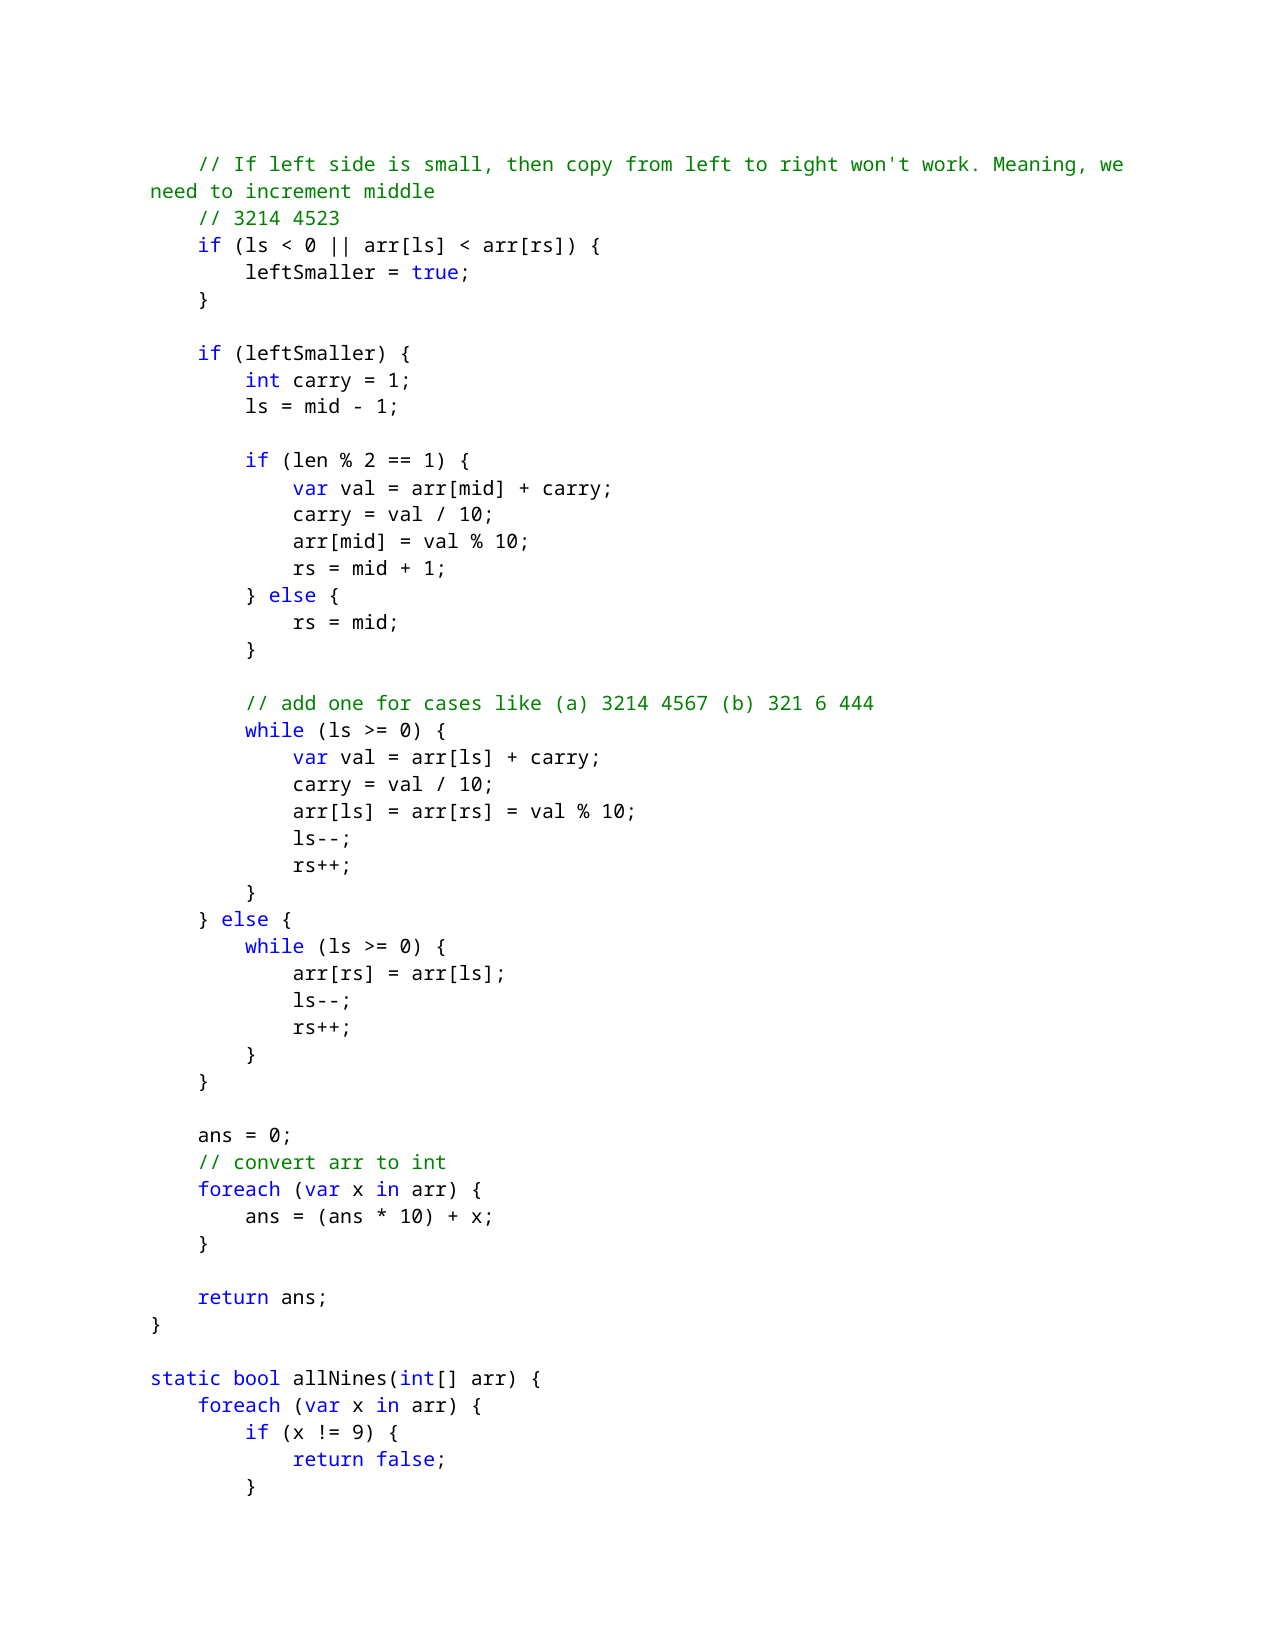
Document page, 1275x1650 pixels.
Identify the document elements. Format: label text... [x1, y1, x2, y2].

text while (ls >= 0) { [150, 717, 1125, 743]
text var val = arr[mid] + carry; [150, 474, 1125, 501]
text ls = mid - 1; [150, 393, 1125, 420]
text rs = mid; [150, 609, 1125, 636]
text } else { [150, 582, 1125, 609]
text // 3214 4523 [150, 204, 1125, 231]
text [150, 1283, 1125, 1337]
text leftSmaller = true; [150, 258, 1125, 285]
text arr[mid] = val % 10; [150, 528, 1125, 555]
text } [150, 636, 1125, 663]
text carry = val / 10; [150, 501, 1125, 528]
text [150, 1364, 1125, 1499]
text // If left side is small, then copy from left to right won't work. Meaning, we need to increment middle [150, 150, 1125, 204]
text // add one for cases like (a) 3214 4567 (b) 321 6 444 [150, 689, 1125, 717]
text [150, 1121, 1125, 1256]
text if (leftSmaller) { [150, 339, 1125, 366]
text } [150, 285, 1125, 312]
text int carry = 1; [150, 366, 1125, 393]
text if (len % 2 == 1) { [150, 447, 1125, 474]
text if (ls < 0 || arr[ls] < arr[rs]) { [150, 231, 1125, 258]
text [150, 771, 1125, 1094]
text var val = arr[ls] + carry; [150, 743, 1125, 771]
text rs = mid + 1; [150, 555, 1125, 582]
